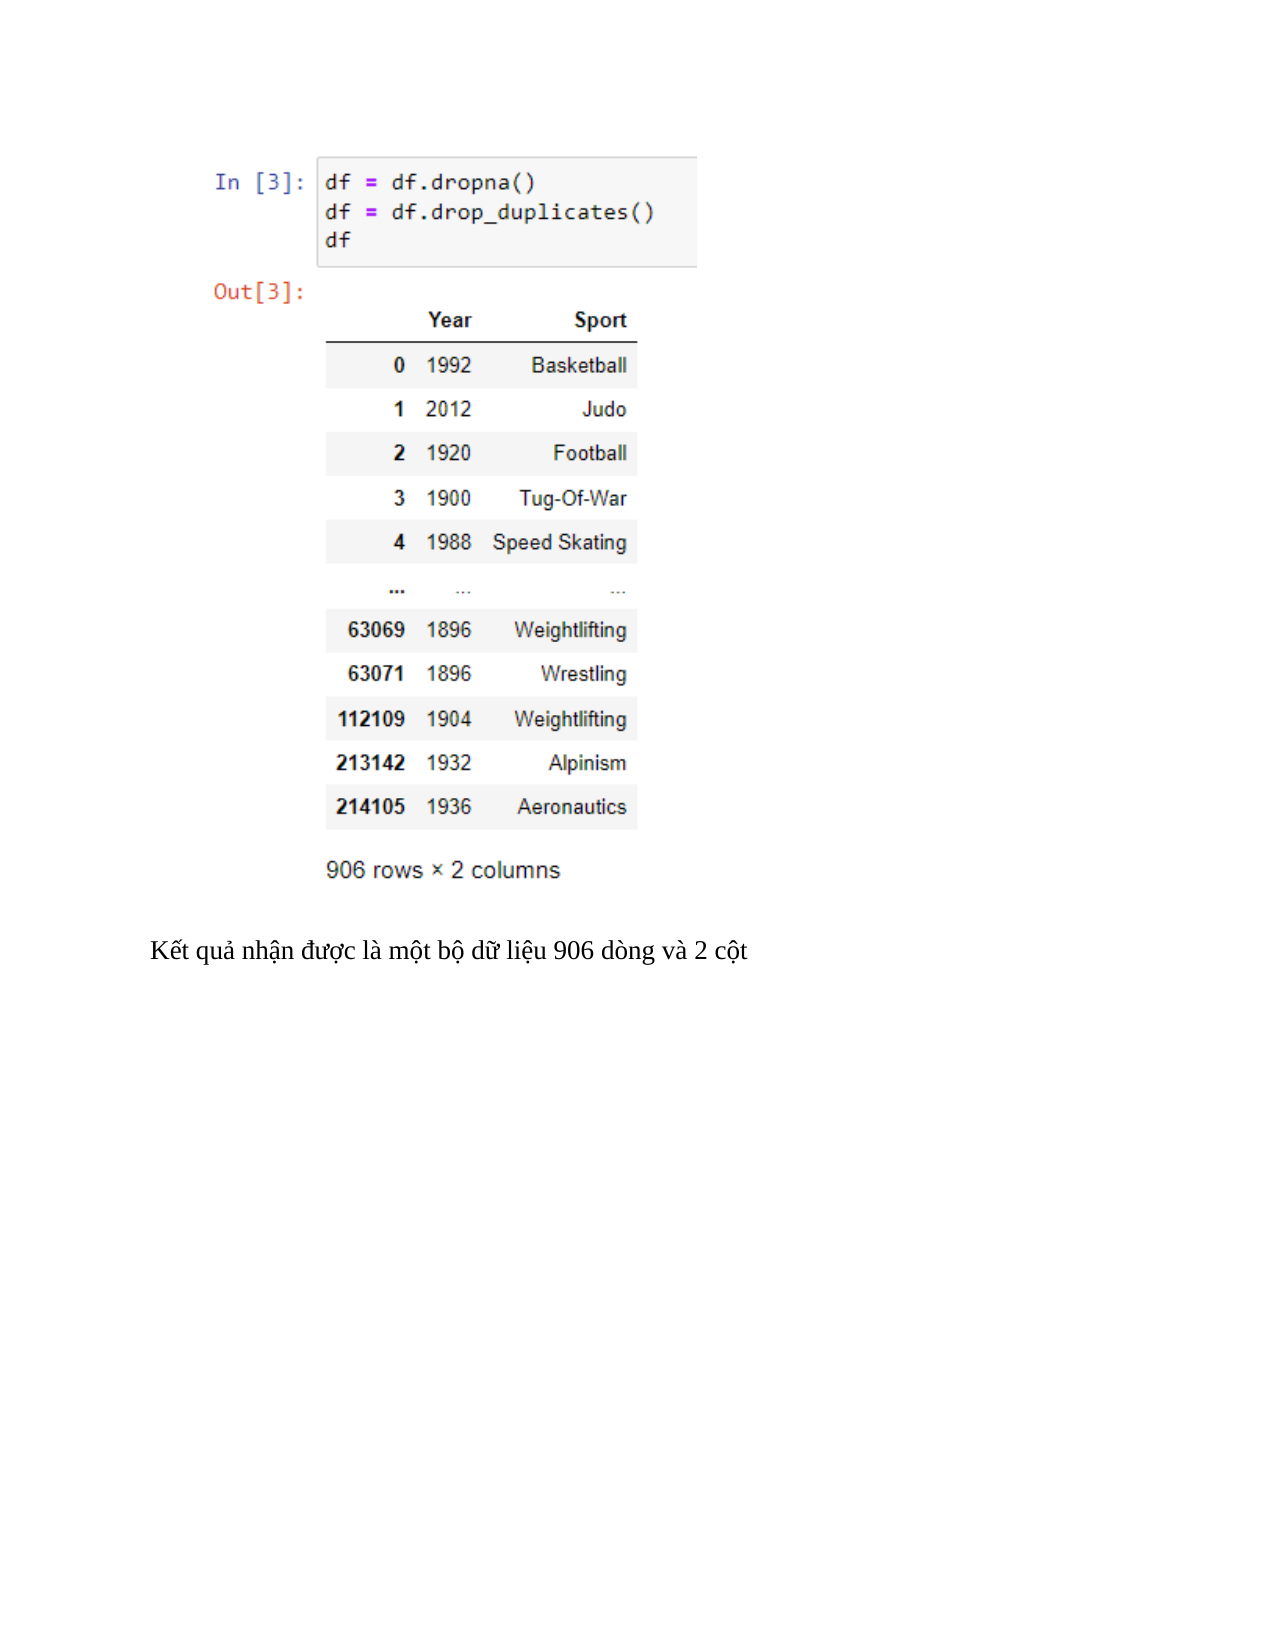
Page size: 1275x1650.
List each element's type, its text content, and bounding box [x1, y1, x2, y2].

text Kết quả nhận được là một bộ dữ liệu 906 dòng và 2 cột [150, 934, 1125, 965]
picture [187, 150, 697, 905]
